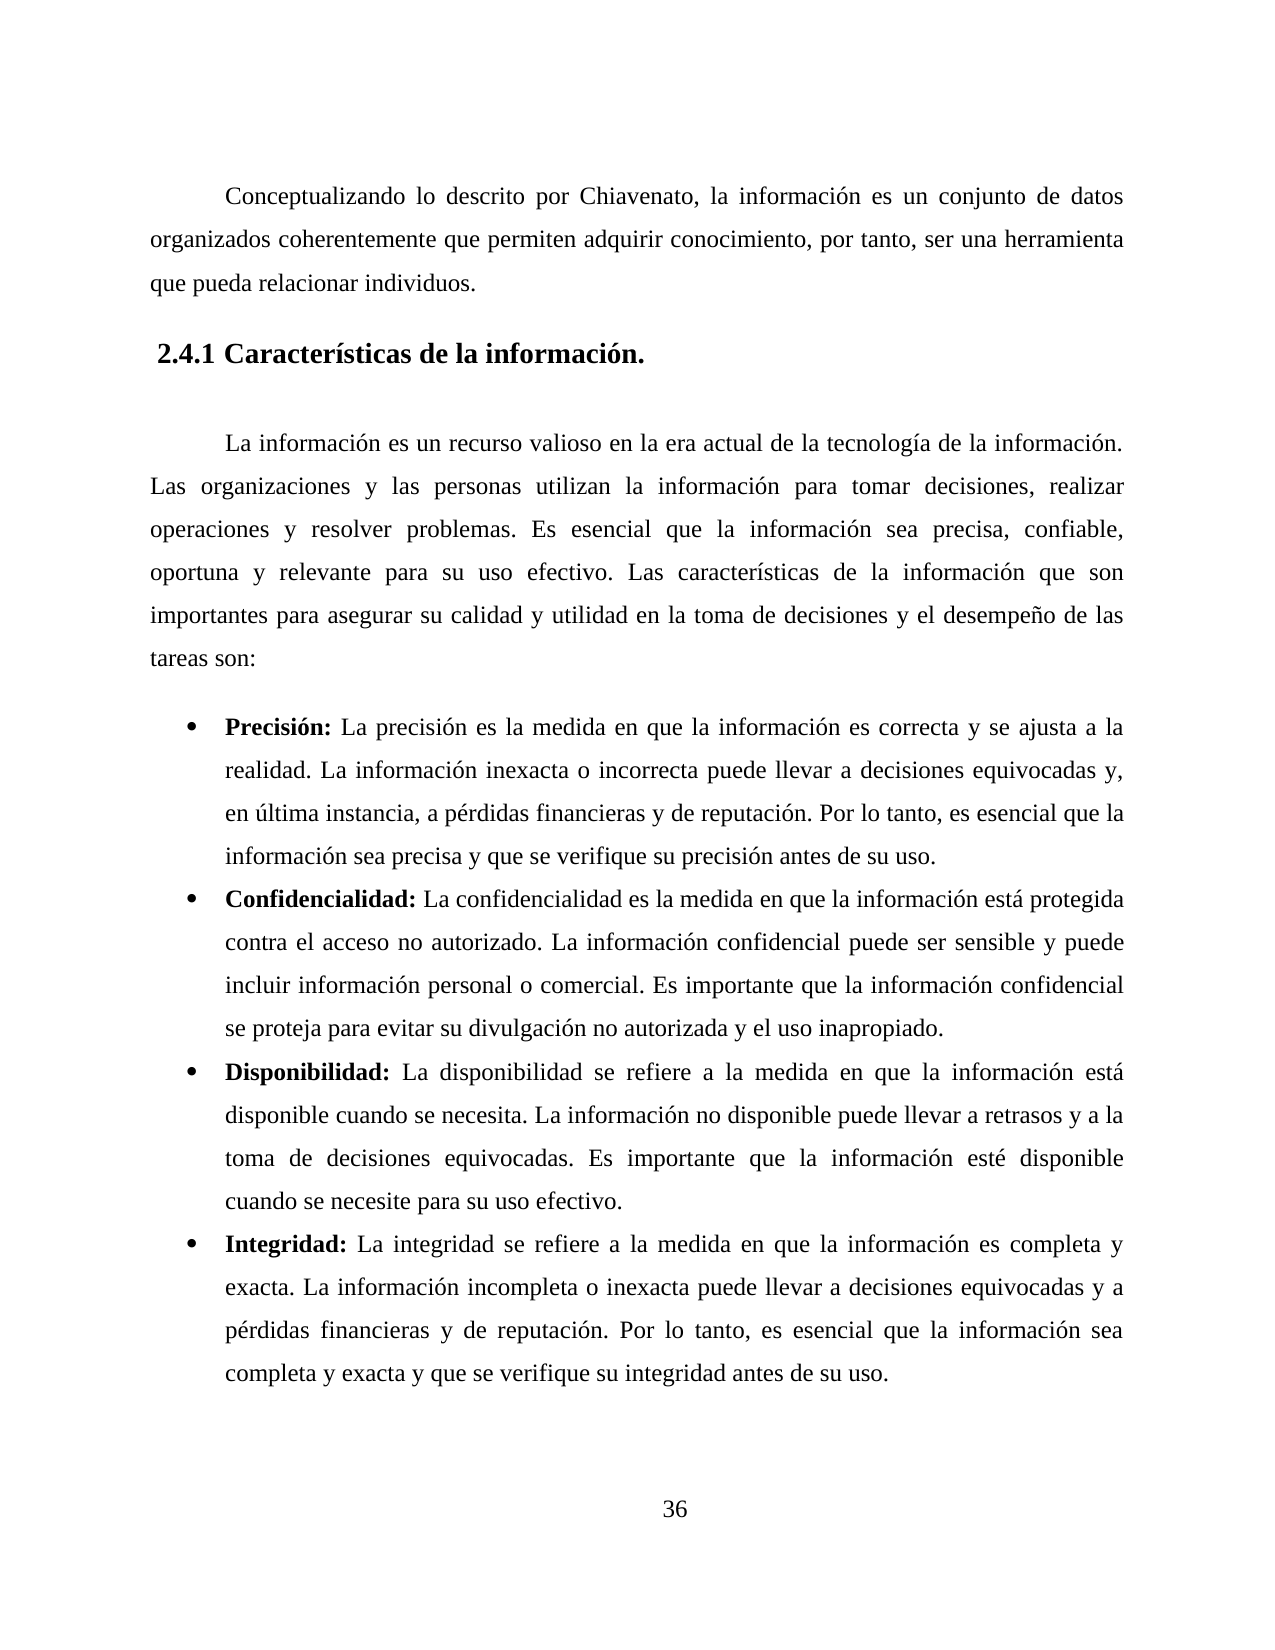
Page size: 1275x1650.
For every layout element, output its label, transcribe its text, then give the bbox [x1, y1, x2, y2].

list Integridad: La integridad se refiere a la medida en que la información es completa y exacta. La información incompleta o inexacta puede llevar a decisiones equivocadas y a pérdidas financieras y de reputación. Por lo tanto, es esencial que la información sea completa y exacta y que se verifique su integridad antes de su uso. [187, 1229, 1125, 1387]
text La información es un recurso valioso en la era actual de la tecnología de la información. Las organizaciones y las personas utilizan la información para tomar decisiones, realizar operaciones y resolver problemas. Es esencial que la información sea precisa, confiable, oportuna y relevante para su uso efectivo. Las características de la información que son importantes para asegurar su calidad y utilidad en la toma de decisiones y el desempeño de las tareas son: [150, 428, 1125, 672]
list Disponibilidad: La disponibilidad se refiere a la medida en que la información está disponible cuando se necesita. La información no disponible puede llevar a retrasos y a la toma de decisiones equivocadas. Es importante que la información esté disponible cuando se necesite para su uso efectivo. [187, 1057, 1125, 1215]
text Conceptualizando lo descrito por Chiavenato, la información es un conjunto de datos organizados coherentemente que permiten adquirir conocimiento, por tanto, ser una herramienta que pueda relacionar individuos. [150, 181, 1125, 296]
subtitle Características de la información. [157, 336, 1125, 369]
list Confidencialidad: La confidencialidad es la medida en que la información está protegida contra el acceso no autorizado. La información confidencial puede ser sensible y puede incluir información personal o comercial. Es importante que la información confidencial se proteja para evitar su divulgación no autorizada y el uso inapropiado. [187, 884, 1125, 1042]
list Precisión: La precisión es la medida en que la información es correcta y se ajusta a la realidad. La información inexacta o incorrecta puede llevar a decisiones equivocadas y, en última instancia, a pérdidas financieras y de reputación. Por lo tanto, es esencial que la información sea precisa y que se verifique su precisión antes de su uso. [187, 712, 1125, 870]
